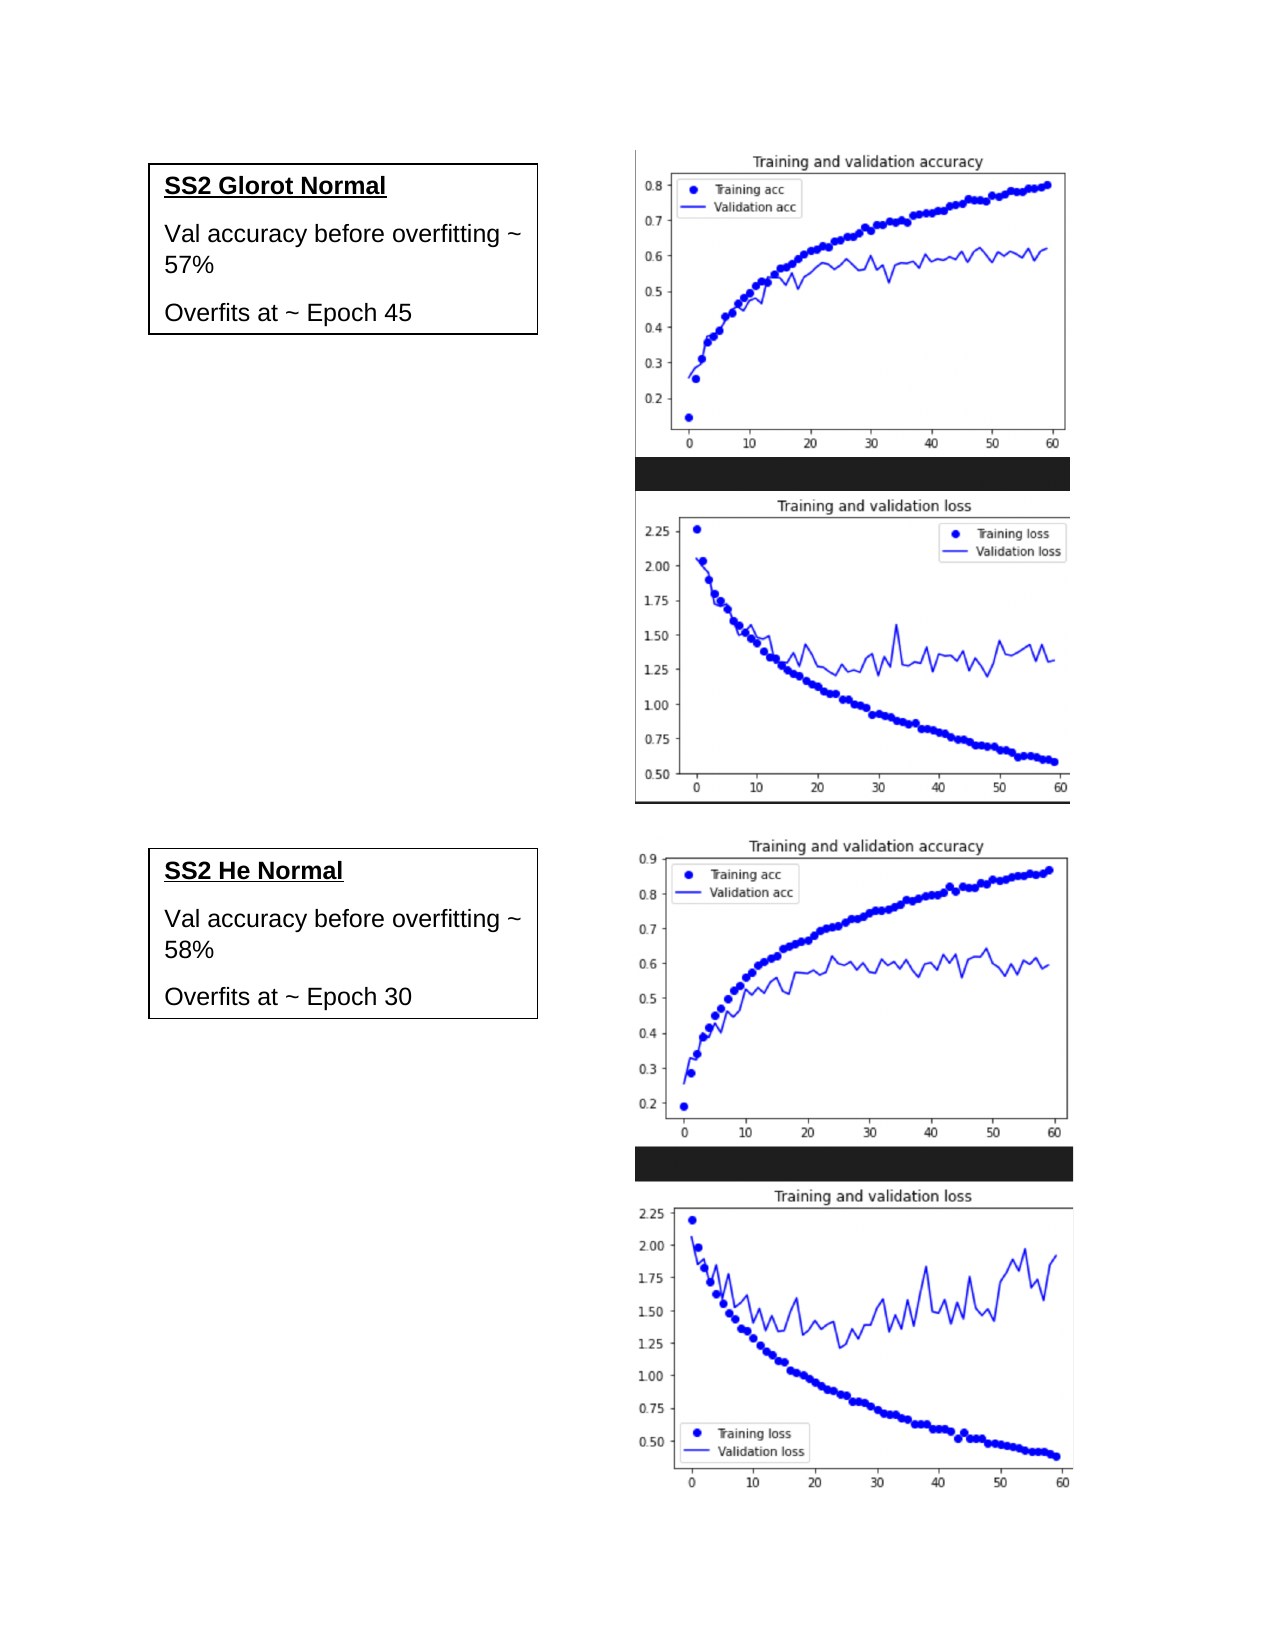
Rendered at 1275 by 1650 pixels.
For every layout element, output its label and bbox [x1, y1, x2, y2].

picture [635, 834, 1074, 1494]
picture [635, 150, 1070, 804]
